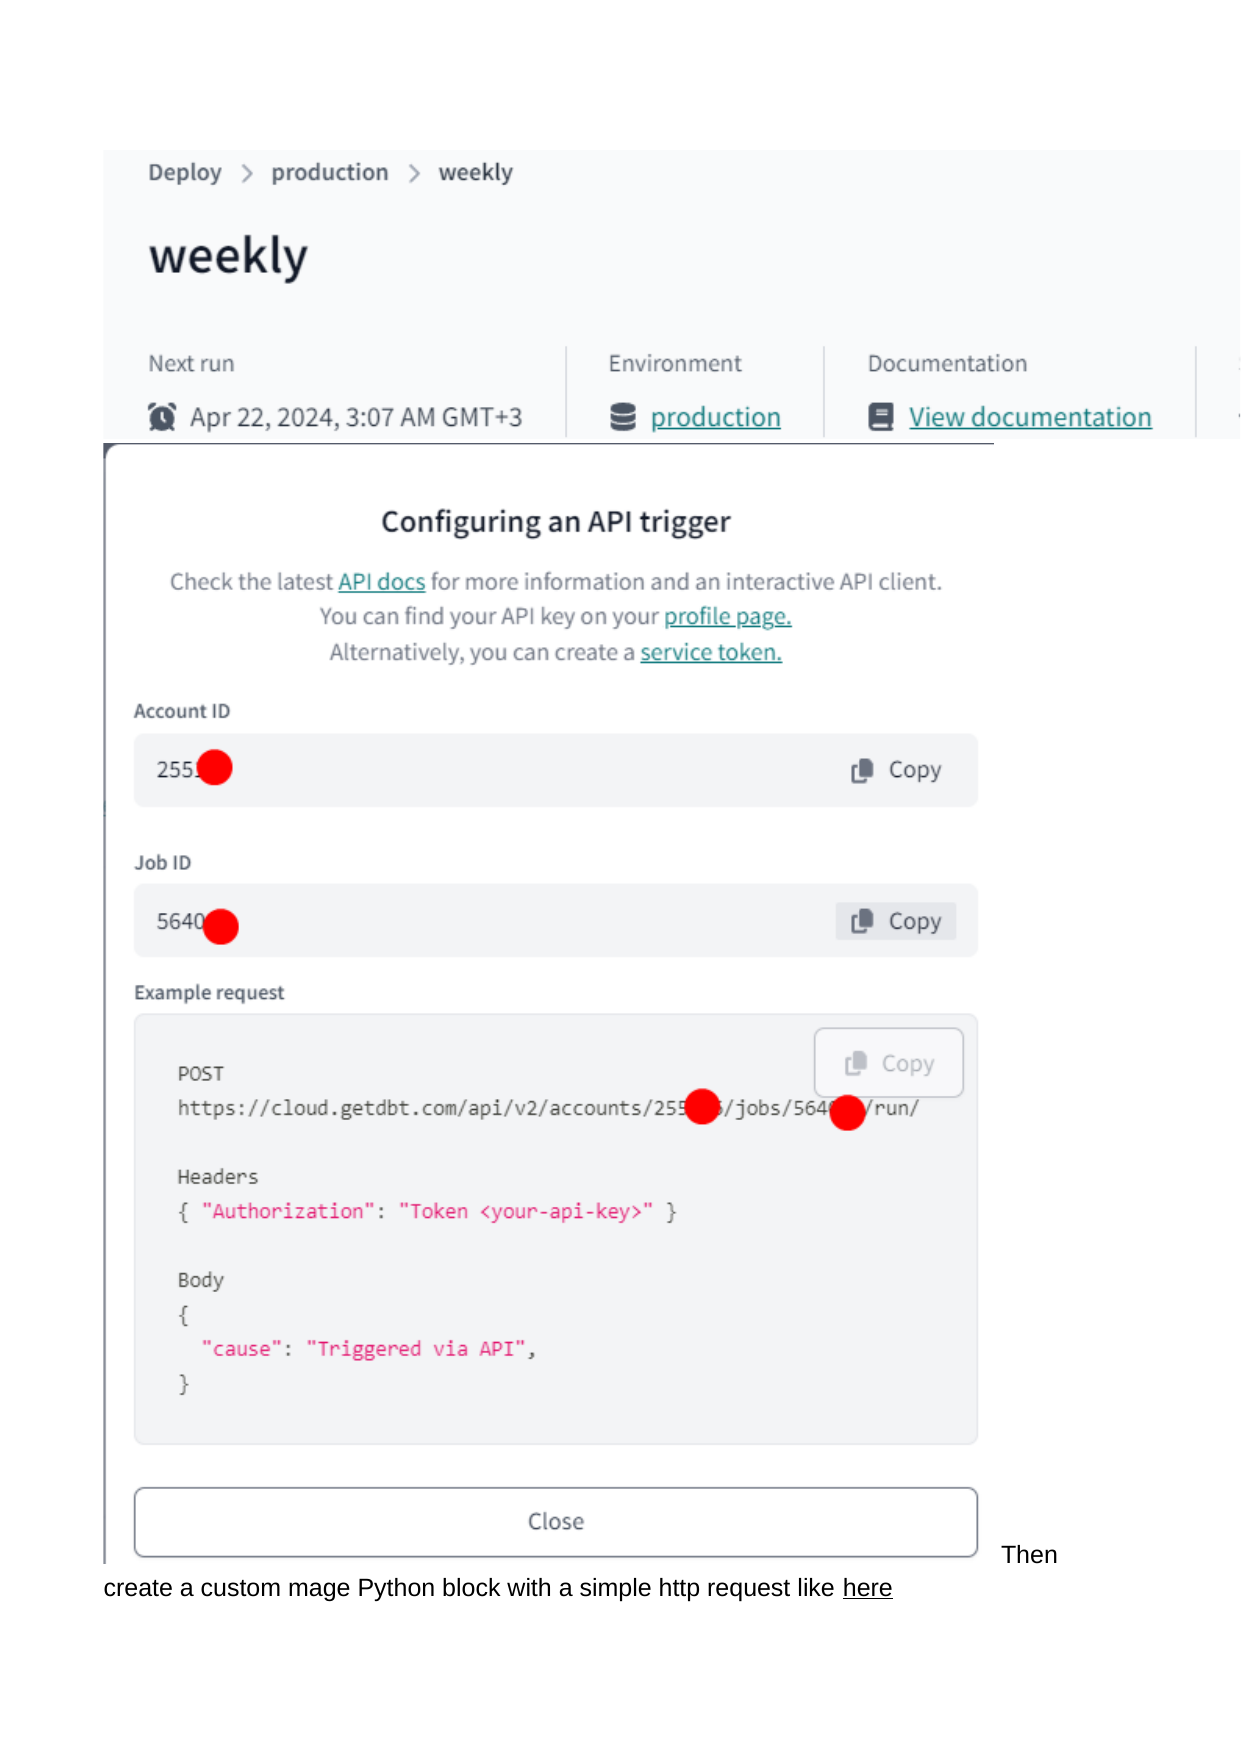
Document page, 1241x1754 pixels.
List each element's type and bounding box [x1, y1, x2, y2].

picture [103, 443, 994, 1564]
picture [103, 150, 1241, 439]
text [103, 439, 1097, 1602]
